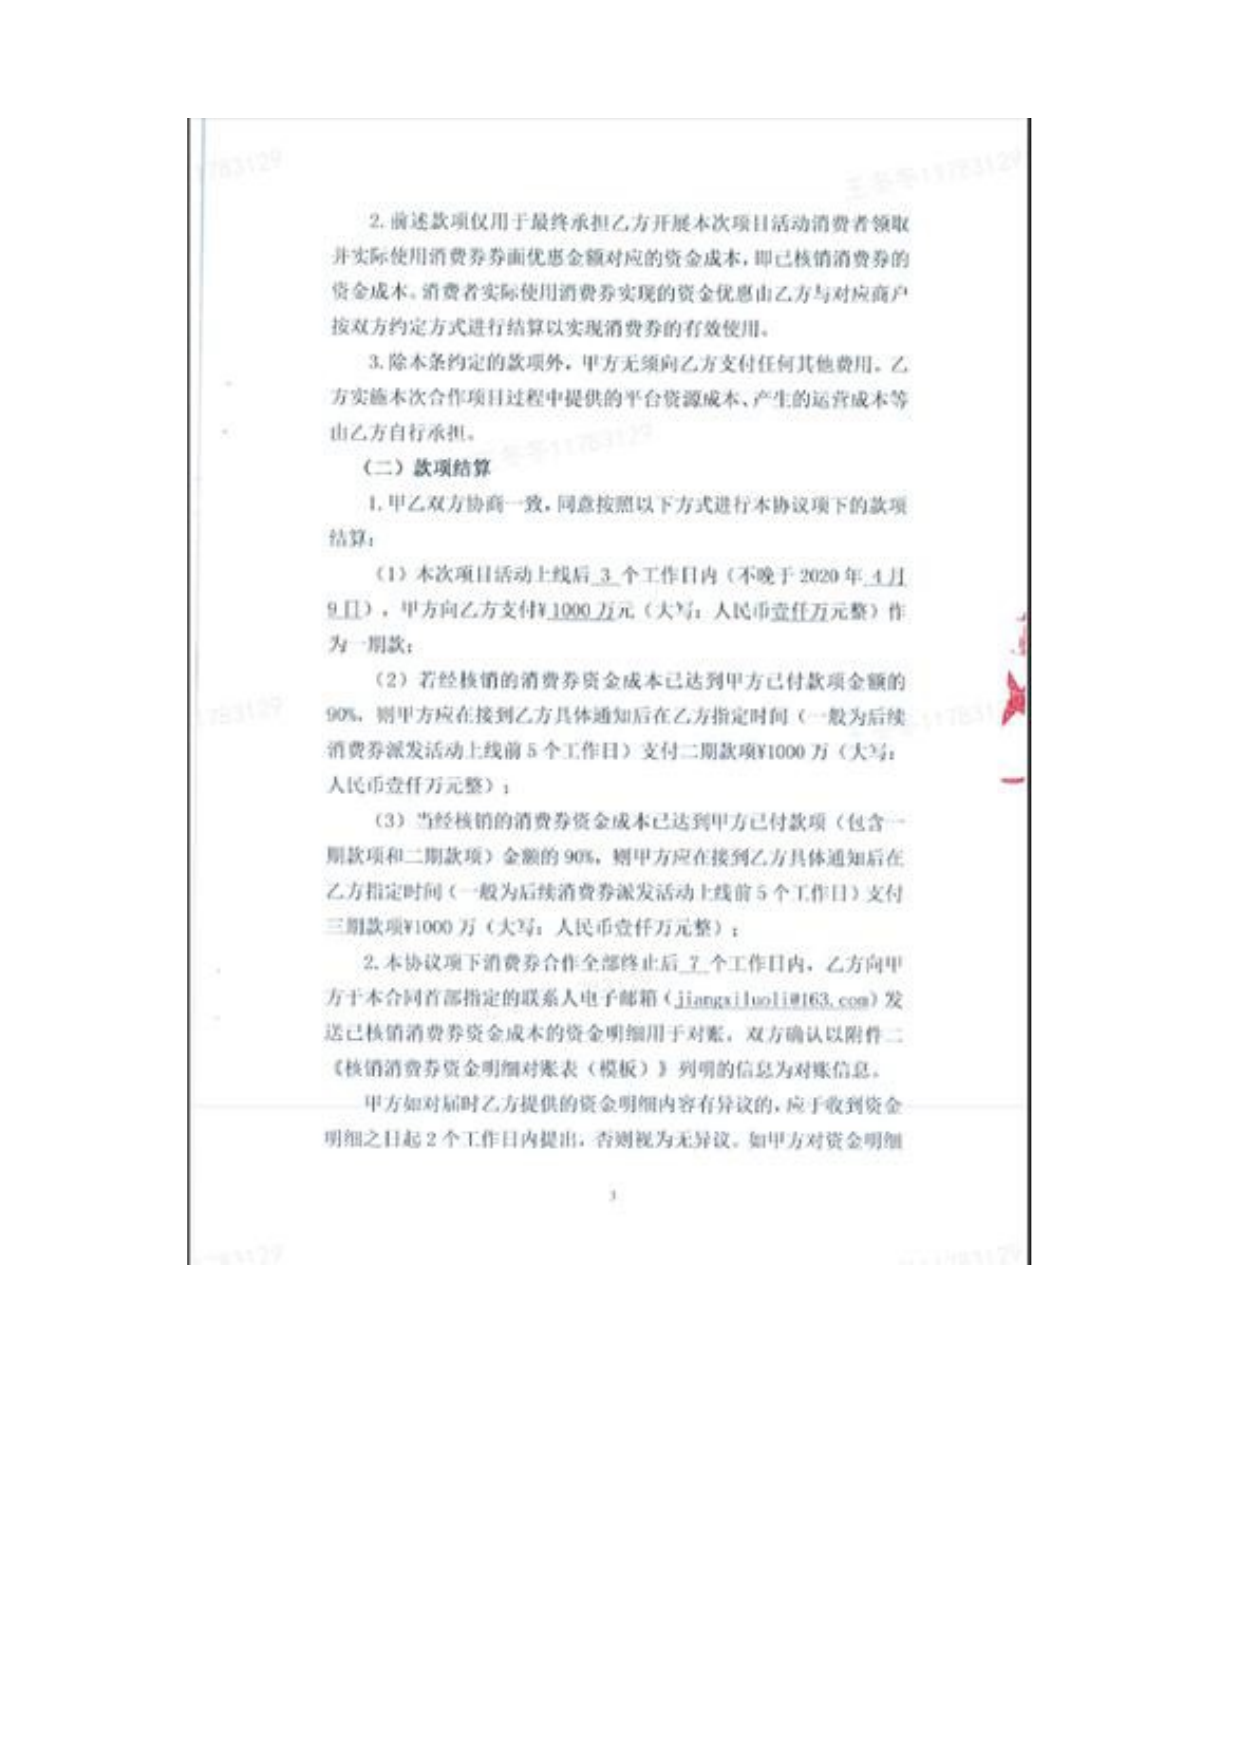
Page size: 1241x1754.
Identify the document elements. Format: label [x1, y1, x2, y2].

picture [187, 118, 1032, 1265]
